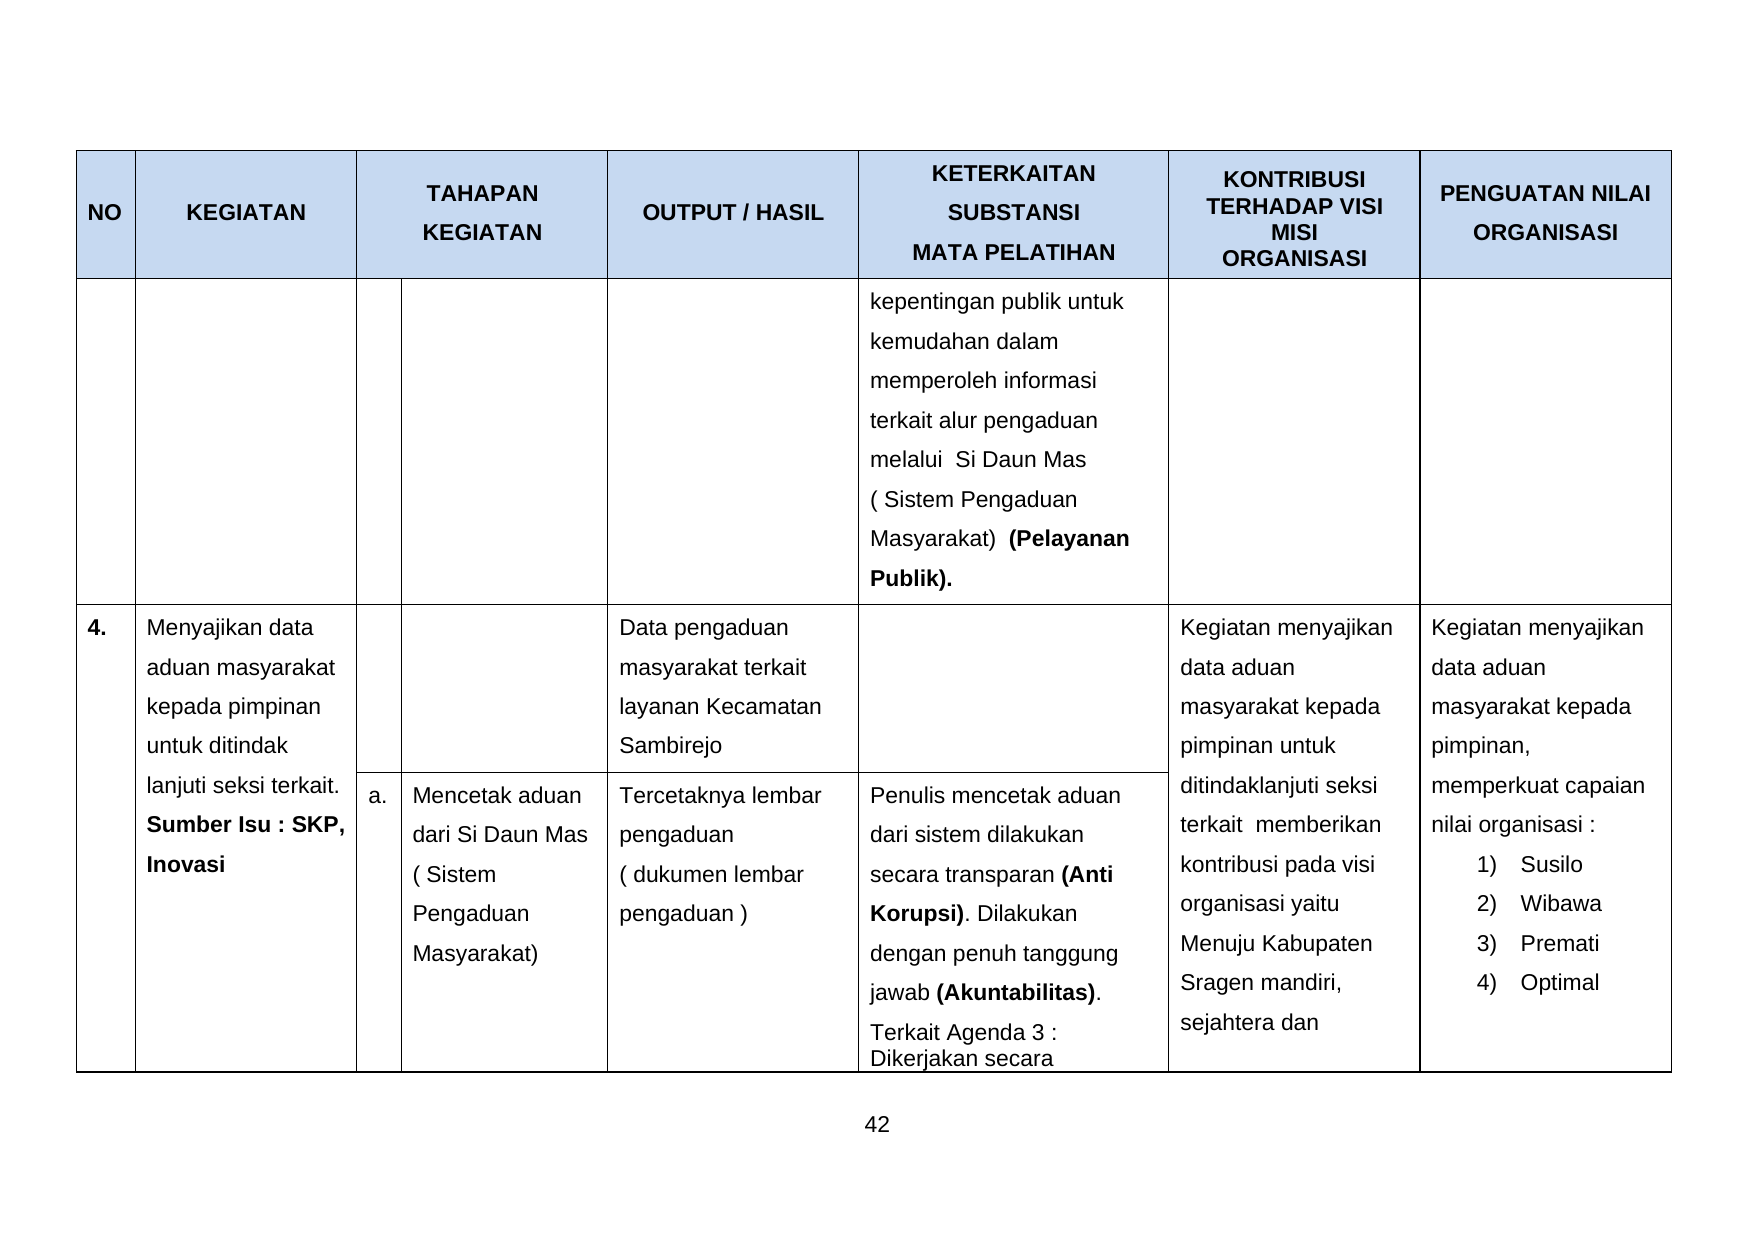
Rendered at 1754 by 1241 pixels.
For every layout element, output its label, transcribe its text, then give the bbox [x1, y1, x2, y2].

table_cell Menyajikan data aduan masyarakat kepada pimpinan untuk ditindak lanjuti seksi terkait. Sumber Isu : SKP, Inovasi [136, 605, 356, 1071]
table_cell Data pengaduan masyarakat terkait layanan Kecamatan Sambirejo [608, 605, 858, 772]
table_cell 4. [77, 605, 135, 1071]
table_cell [357, 605, 401, 772]
table_cell Kegiatan menyajikan data aduan masyarakat kepada pimpinan untuk ditindaklanjuti seksi terkait memberikan kontribusi pada visi organisasi yaitu Menuju Kabupaten Sragen mandiri, sejahtera dan berbudaya gotong royong. Selanjutnya juga mendukung pencapaian misi kedua Kabupaten Sragen : Tata kelola pemerintahan yang bersih, inovatif, efektif, terpercaya dan bersinergi [1169, 605, 1419, 1071]
table_header KEGIATAN [136, 151, 356, 278]
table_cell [859, 773, 1168, 1071]
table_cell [402, 279, 607, 604]
table_cell d. [357, 279, 401, 604]
table_header KONTRIBUSI TERHADAP VISI MISI ORGANISASI [1169, 151, 1419, 278]
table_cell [608, 773, 858, 1071]
table_header PENGUATAN NILAI ORGANISASI [1421, 151, 1671, 278]
table_cell Kegiatan menyajikan data aduan masyarakat kepada pimpinan, memperkuat capaian nilai organisasi : Susilo Wibawa Premati Optimal [1421, 605, 1671, 1071]
table_header NO [77, 151, 135, 278]
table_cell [859, 279, 1168, 604]
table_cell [402, 773, 607, 1071]
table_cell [608, 279, 858, 604]
table_header KETERKAITAN SUBSTANSI MATA PELATIHAN [859, 151, 1168, 278]
table_header OUTPUT / HASIL [608, 151, 858, 278]
table_cell [859, 605, 1168, 772]
table_header TAHAPAN KEGIATAN [357, 151, 607, 278]
table_cell a. [357, 773, 401, 1071]
table_cell [402, 605, 607, 772]
